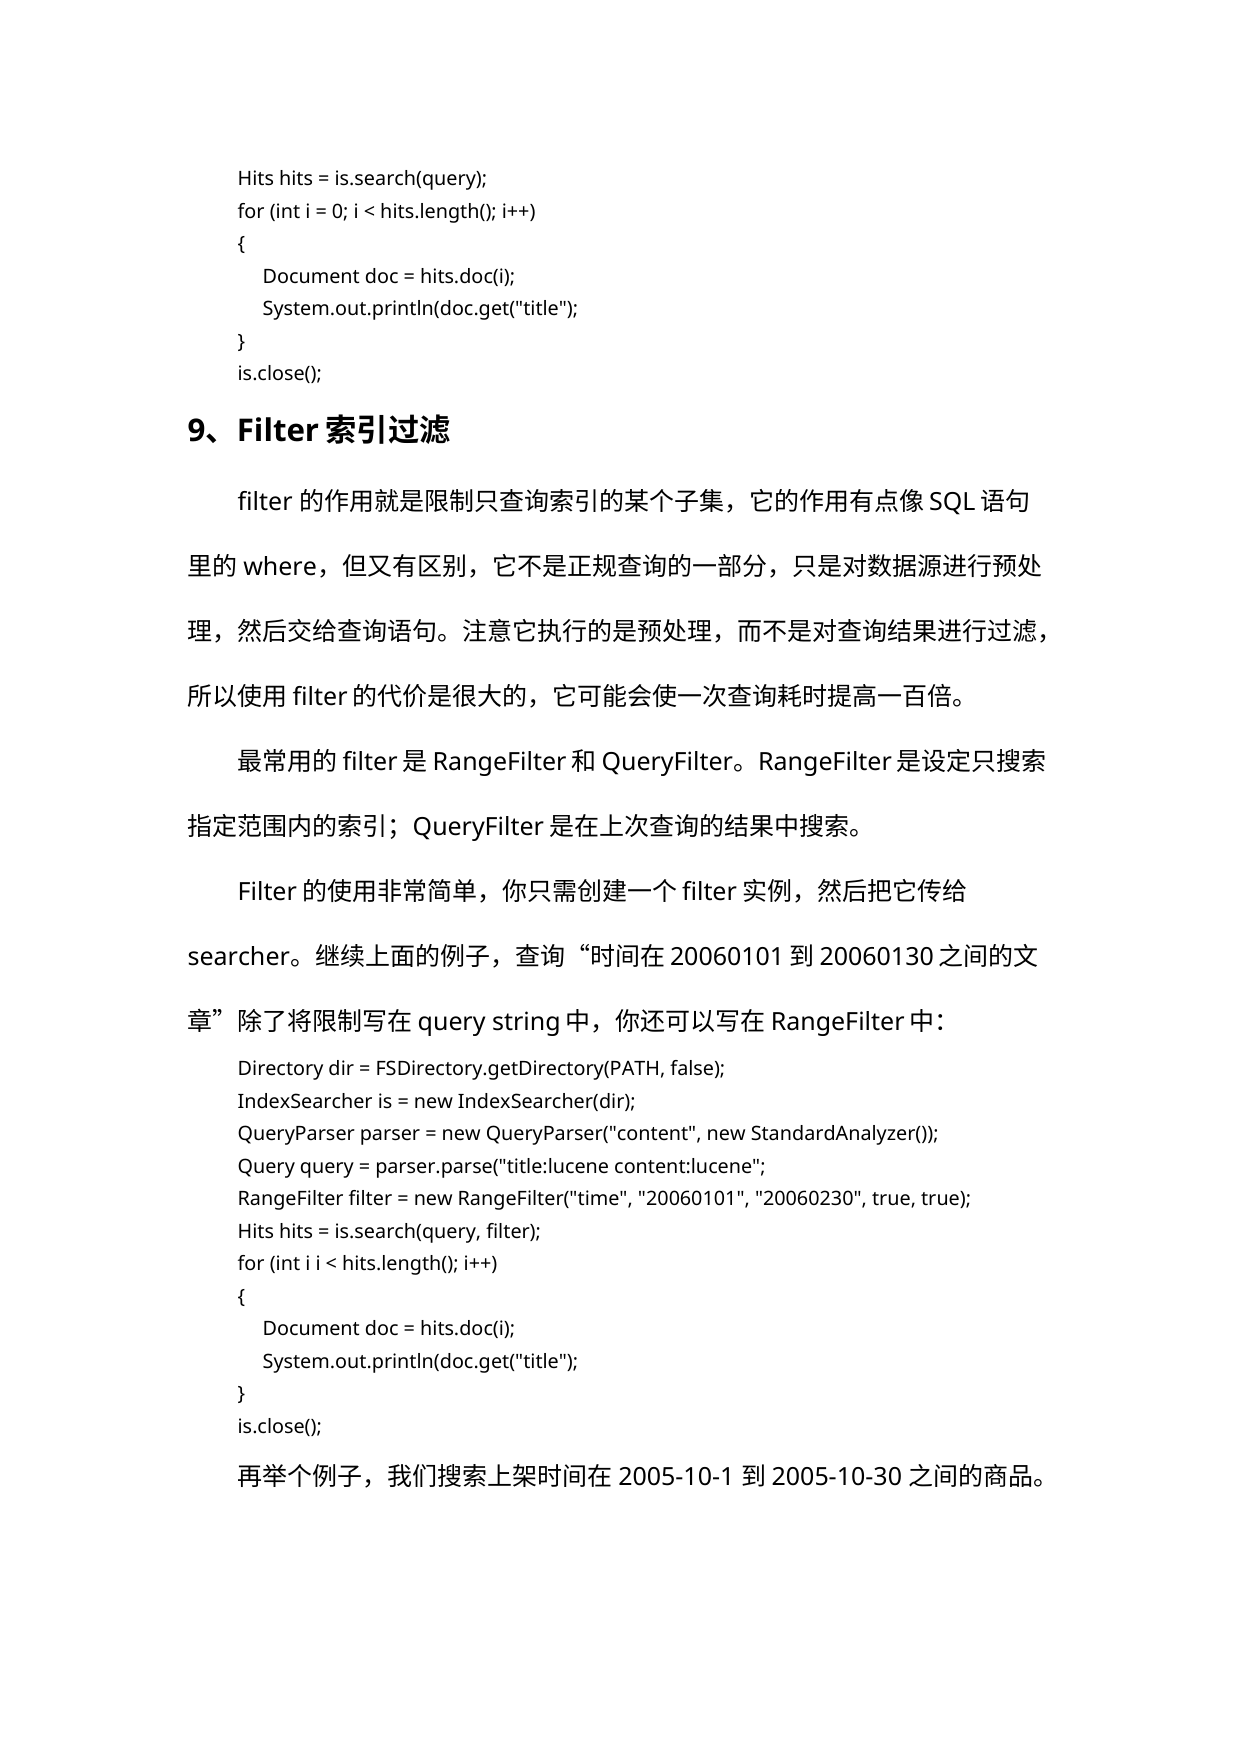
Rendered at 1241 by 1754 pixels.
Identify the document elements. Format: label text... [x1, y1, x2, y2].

text Directory dir = FSDirectory.getDirectory(PATH, false); [237, 1052, 1053, 1084]
text filter 的作用就是限制只查询索引的某个子集，它的作用有点像SQL语句里的 where，但又有区别，它不是正规查询的一部分，只是对数据源进行预处理，然后交给查询语句。注意它执行的是预处理，而不是对查询结果进行过滤，所以使用filter的代价是很大的，它可能会使一次查询耗时提高一百倍。 [187, 467, 1053, 727]
text is.close(); [237, 1409, 1053, 1442]
text Hits hits = is.search(query); [237, 162, 1053, 194]
text } [237, 1377, 1053, 1409]
text for (int i i < hits.length(); i++) [237, 1247, 1053, 1279]
text 再举个例子，我们搜索上架时间在 2005-10-1 到 2005-10-30 之间的商品。 [187, 1442, 1053, 1507]
text for (int i = 0; i < hits.length(); i++) [237, 194, 1053, 227]
text Document doc = hits.doc(i); [262, 1312, 1053, 1344]
text System.out.println(doc.get("title"); [262, 1344, 1053, 1377]
text Hits hits = is.search(query, filter); [237, 1214, 1053, 1247]
text IndexSearcher is = new IndexSearcher(dir); [237, 1084, 1053, 1117]
text { [237, 1279, 1053, 1312]
subtitle 9、Filter索引过滤 [187, 396, 1053, 461]
text { [237, 227, 1053, 259]
text Document doc = hits.doc(i); [262, 259, 1053, 292]
text is.close(); [237, 357, 1053, 389]
text 最常用的filter是RangeFilter和QueryFilter。RangeFilter是设定只搜索指定范围内的索引；QueryFilter是在上次查询的结果中搜索。 [187, 727, 1053, 857]
text System.out.println(doc.get("title"); [262, 292, 1053, 324]
text RangeFilter filter = new RangeFilter("time", "20060101", "20060230", true, true); [237, 1182, 1053, 1214]
text Query query = parser.parse("title:lucene content:lucene"; [237, 1149, 1053, 1182]
text } [237, 324, 1053, 357]
text Filter的使用非常简单，你只需创建一个filter实例，然后把它传给searcher。继续上面的例子，查询“时间在20060101到20060130之间的文章”除了将限制写在query string中，你还可以写在RangeFilter中： [187, 857, 1053, 1052]
text QueryParser parser = new QueryParser("content", new StandardAnalyzer()); [237, 1117, 1053, 1149]
